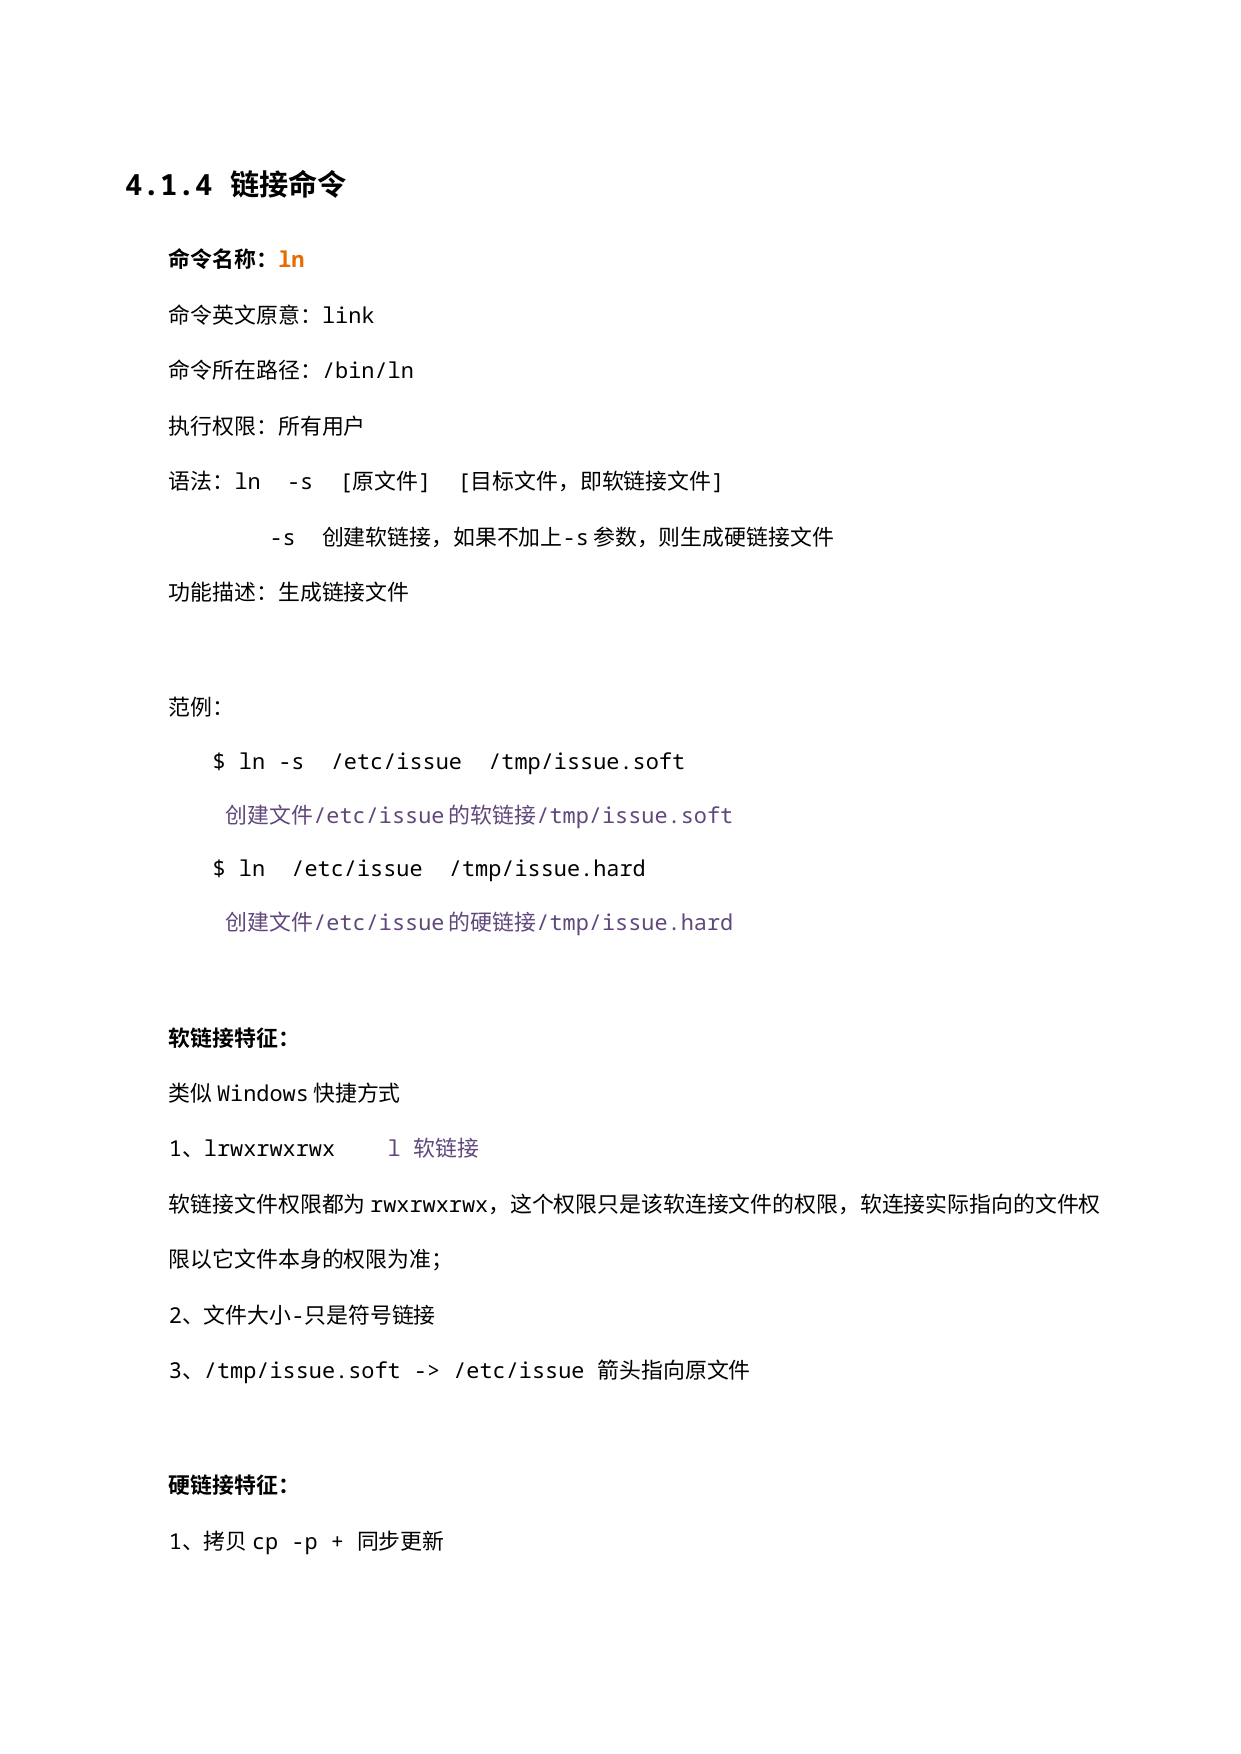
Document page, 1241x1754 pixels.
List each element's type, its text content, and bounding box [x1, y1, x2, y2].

text 范例： [169, 690, 1115, 722]
text 创建文件/etc/issue的软链接/tmp/issue.soft [169, 798, 1115, 829]
text 2、文件大小-只是符号链接 [169, 1298, 1115, 1330]
text -s 创建软链接，如果不加上-s参数，则生成硬链接文件 [169, 520, 1115, 552]
text 功能描述：生成链接文件 [169, 575, 1115, 607]
text 1、拷贝cp -p + 同步更新 [169, 1524, 1115, 1556]
text 3、/tmp/issue.soft -> /etc/issue 箭头指向原文件 [169, 1353, 1115, 1385]
text 类似Windows快捷方式 [169, 1076, 1115, 1108]
text 创建文件/etc/issue的硬链接/tmp/issue.hard [169, 905, 1115, 937]
text 软链接文件权限都为rwxrwxrwx，这个权限只是该软连接文件的权限，软连接实际指向的文件权限以它文件本身的权限为准； [169, 1187, 1115, 1274]
text 命令名称：ln [169, 242, 1115, 274]
text $ ln -s /etc/issue /tmp/issue.soft [169, 746, 1115, 776]
text 命令英文原意：link [169, 298, 1115, 329]
text $ ln /etc/issue /tmp/issue.hard [169, 853, 1115, 883]
text 1、lrwxrwxrwx l 软链接 [169, 1131, 1115, 1163]
text 语法：ln -s [原文件] [目标文件，即软链接文件] [169, 464, 1115, 496]
text 软链接特征： [169, 1021, 1115, 1052]
text 执行权限：所有用户 [169, 409, 1115, 441]
text 命令所在路径：/bin/ln [169, 353, 1115, 385]
subtitle 4.1.4 链接命令 [125, 162, 1115, 204]
text 硬链接特征： [169, 1468, 1115, 1500]
